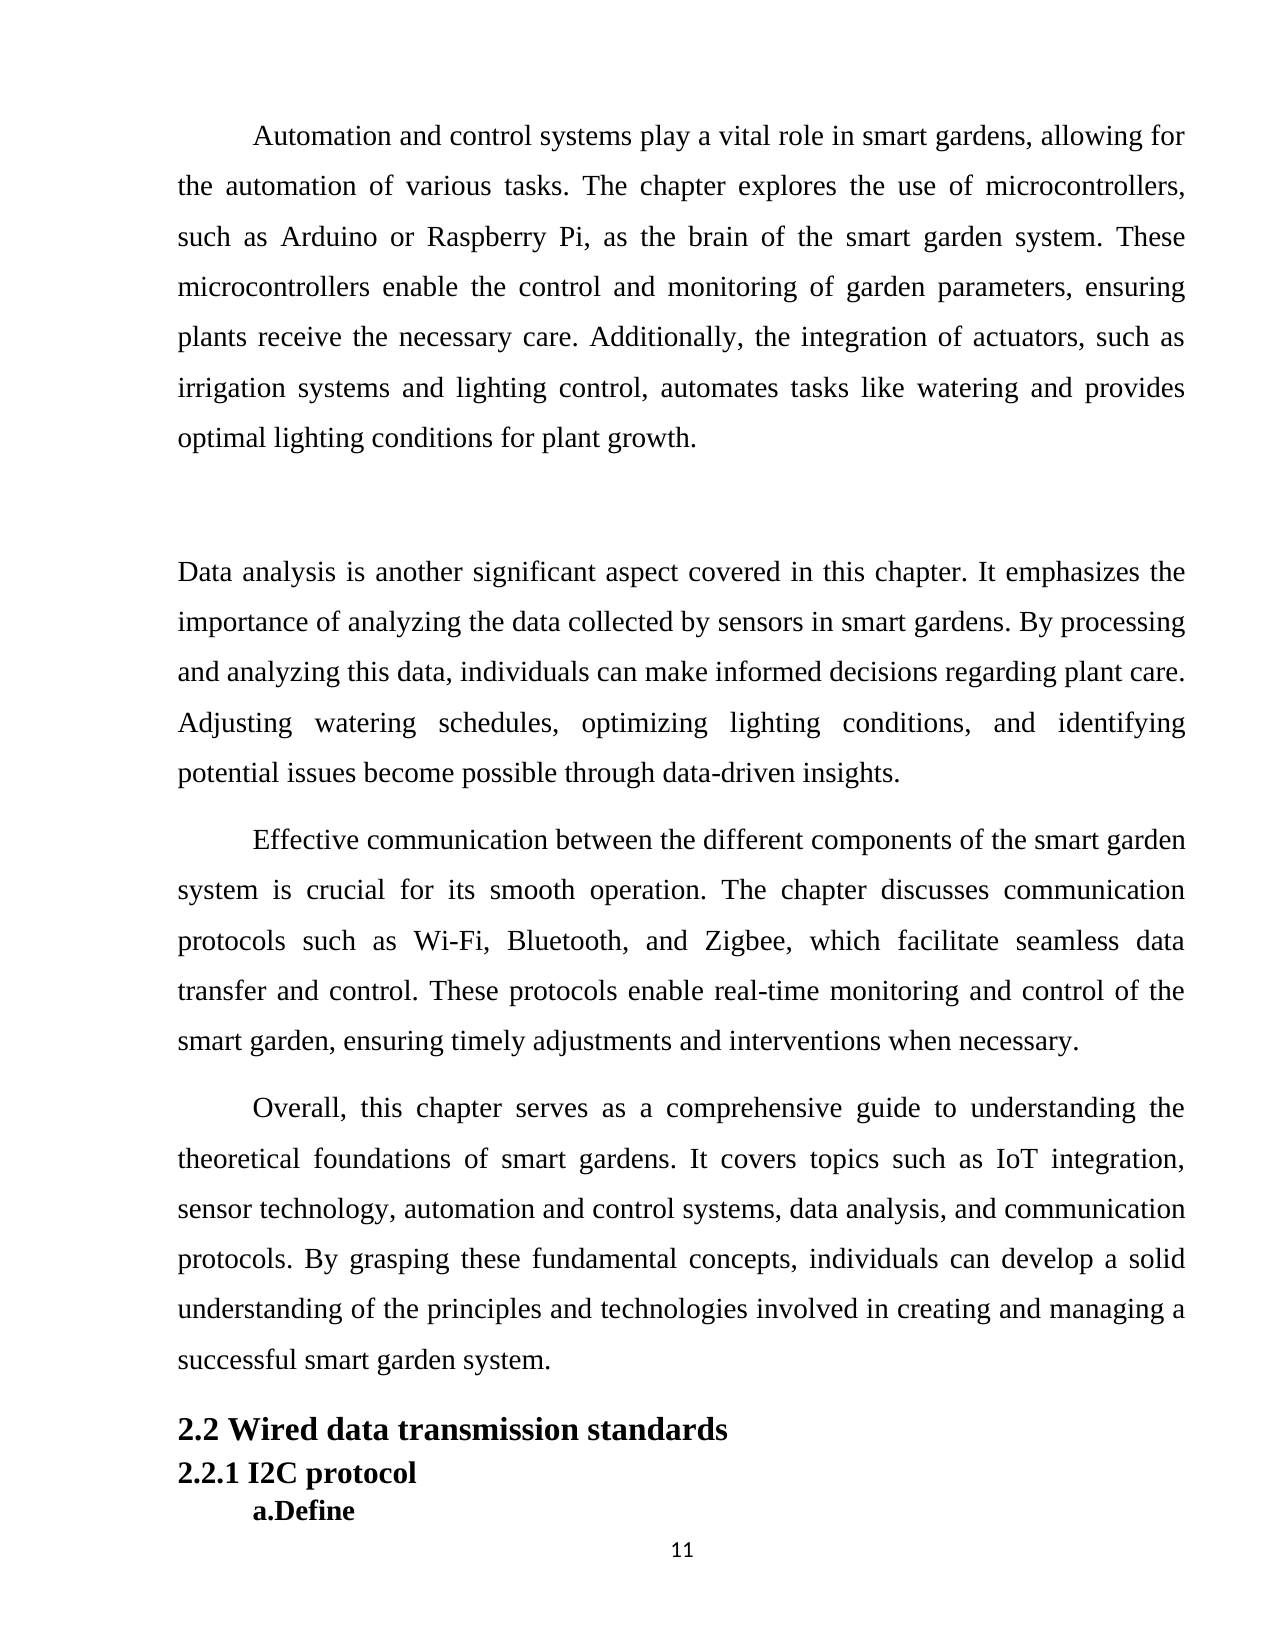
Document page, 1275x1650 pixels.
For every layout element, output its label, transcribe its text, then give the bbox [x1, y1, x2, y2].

text Automation and control systems play a vital role in smart gardens, allowing for the automation of various tasks. The chapter explores the use of microcontrollers, such as Arduino or Raspberry Pi, as the brain of the smart garden system. These microcontrollers enable the control and monitoring of garden parameters, ensuring plants receive the necessary care. Additionally, the integration of actuators, such as irrigation systems and lighting control, automates tasks like watering and provides optimal lighting conditions for plant growth. [177, 118, 1186, 453]
text Data analysis is another significant aspect covered in this chapter. It emphasizes the importance of analyzing the data collected by sensors in smart gardens. By processing and analyzing this data, individuals can make informed decisions regarding plant care. Adjusting watering schedules, optimizing lighting conditions, and identifying potential issues become possible through data-driven insights. [177, 554, 1186, 789]
subtitle 2.2.1 I2C protocol [177, 1454, 1186, 1490]
subtitle 2.2 Wired data transmission standards [177, 1409, 1186, 1447]
text Effective communication between the different components of the smart garden system is crucial for its smooth operation. The chapter discusses communication protocols such as Wi-Fi, Bluetooth, and Zigbee, which facilitate seamless data transfer and control. These protocols enable real-time monitoring and control of the smart garden, ensuring timely adjustments and interventions when necessary. [177, 822, 1186, 1057]
text Overall, this chapter serves as a comprehensive guide to understanding the theoretical foundations of smart gardens. It covers topics such as IoT integration, sensor technology, automation and control systems, data analysis, and communication protocols. By grasping these fundamental concepts, individuals can develop a solid understanding of the principles and technologies involved in creating and managing a successful smart garden system. [177, 1090, 1186, 1376]
text a.Define [177, 1493, 1186, 1527]
